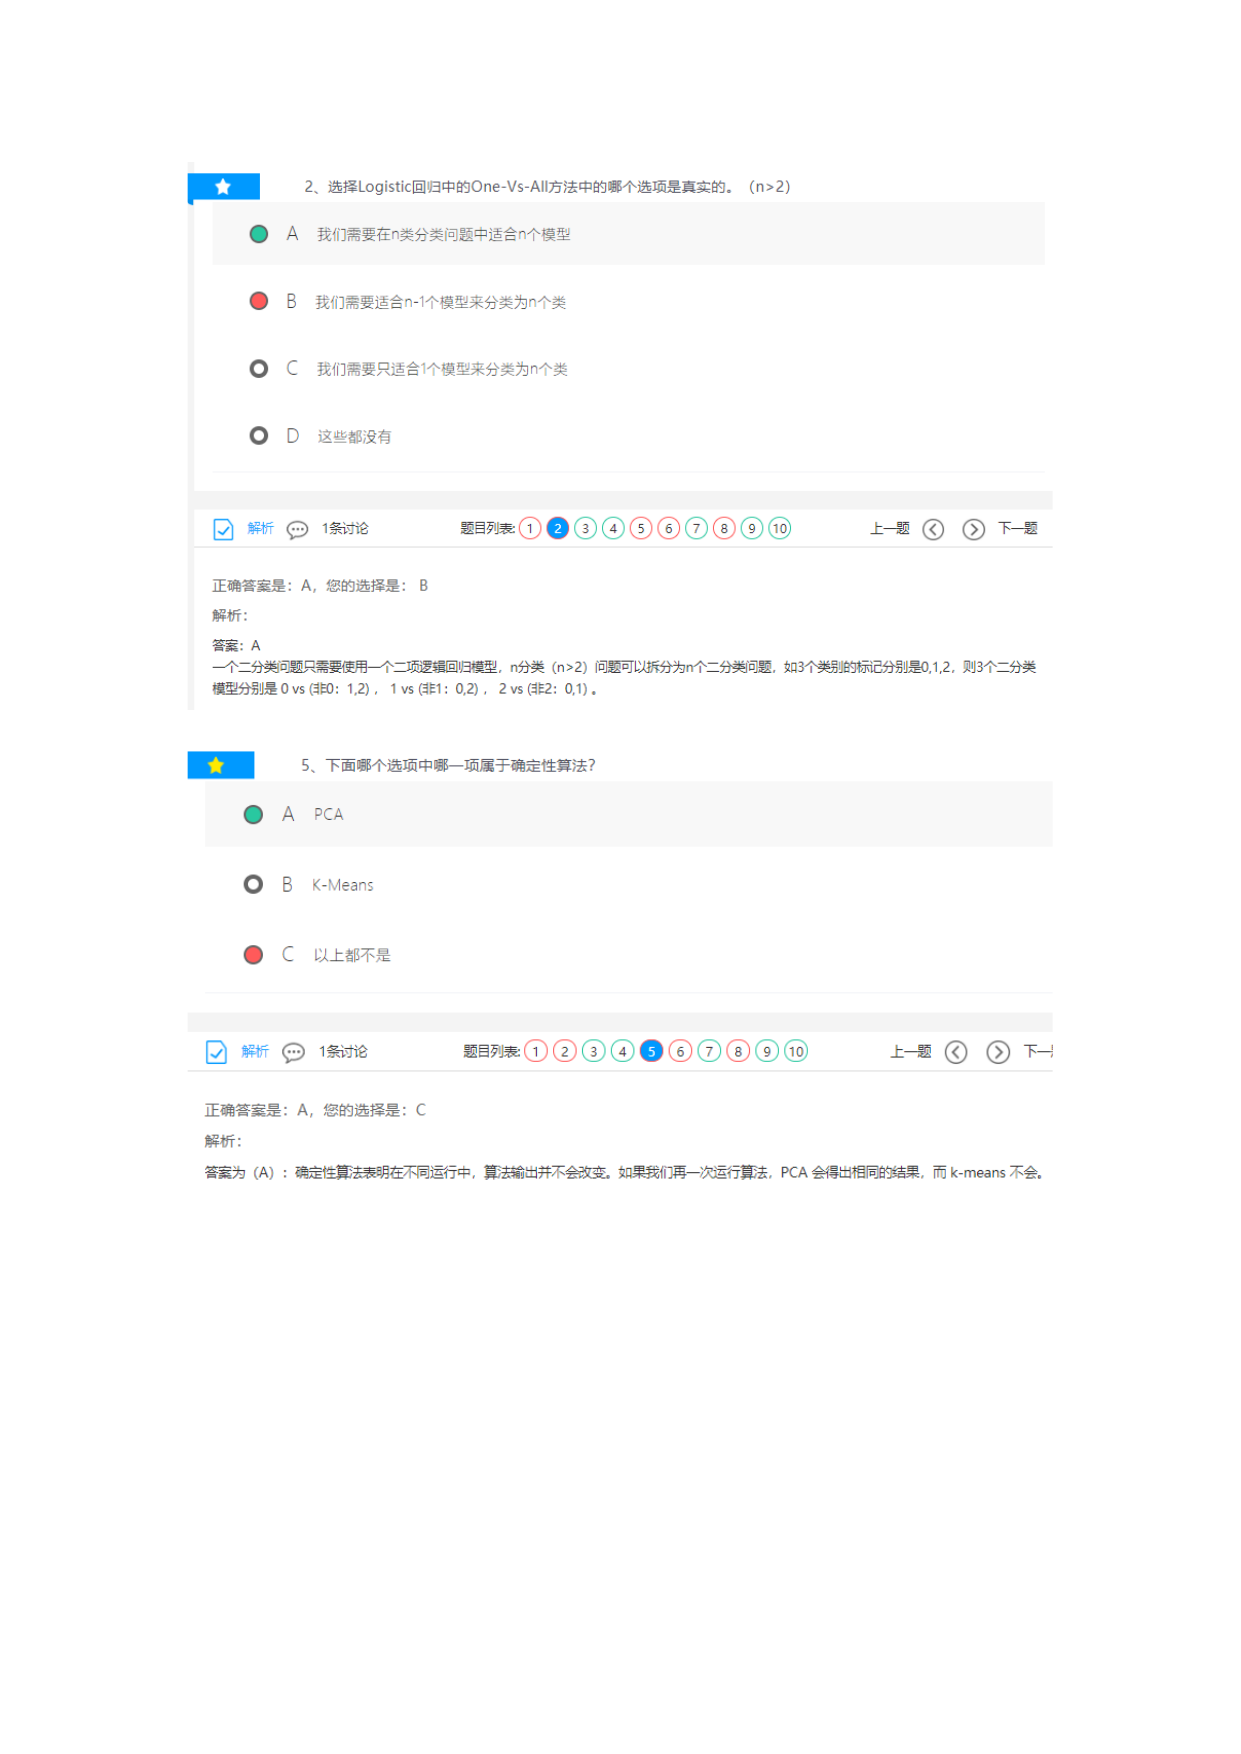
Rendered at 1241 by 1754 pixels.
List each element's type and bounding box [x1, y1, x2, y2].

picture [187, 714, 1053, 1185]
picture [187, 162, 1053, 710]
